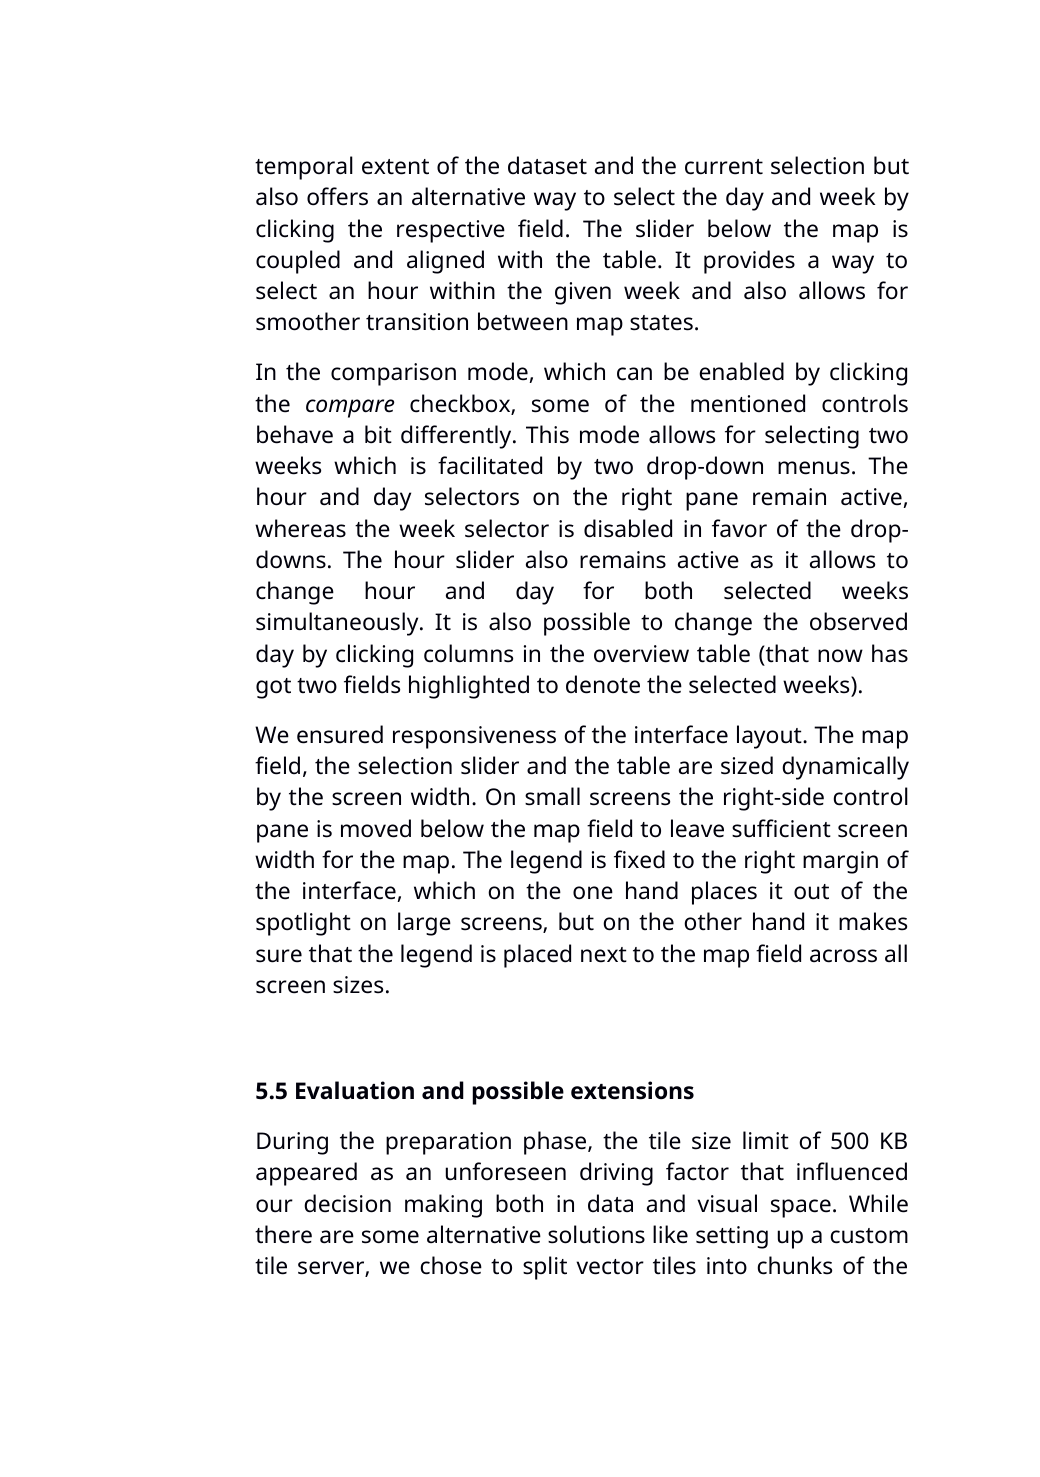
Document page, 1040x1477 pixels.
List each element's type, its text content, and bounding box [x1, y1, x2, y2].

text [255, 1125, 910, 1281]
subtitle 5.5 Evaluation and possible extensions [255, 1075, 910, 1106]
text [255, 150, 910, 337]
text In the comparison mode, which can be enabled by clicking the compare checkbox, some of the mentioned controls behave a bit differently. This mode allows for selecting two weeks which is facilitated by two drop-down menus. The hour and day selectors on the right pane remain active, whereas the week selector is disabled in favor of the drop-downs. The hour slider also remains active as it allows to change hour and day for both selected weeks simultaneously. It is also possible to change the observed day by clicking columns in the overview table (that now has got two fields highlighted to denote the selected weeks). [255, 356, 910, 700]
text We ensured responsiveness of the interface layout. The map field, the selection slider and the table are sized dynamically by the screen width. On small screens the right-side control pane is moved below the map field to leave sufficient screen width for the map. The legend is fixed to the right margin of the interface, which on the one hand places it out of the spotlight on large screens, but on the other hand it makes sure that the legend is placed next to the map field across all screen sizes. [255, 719, 910, 1000]
